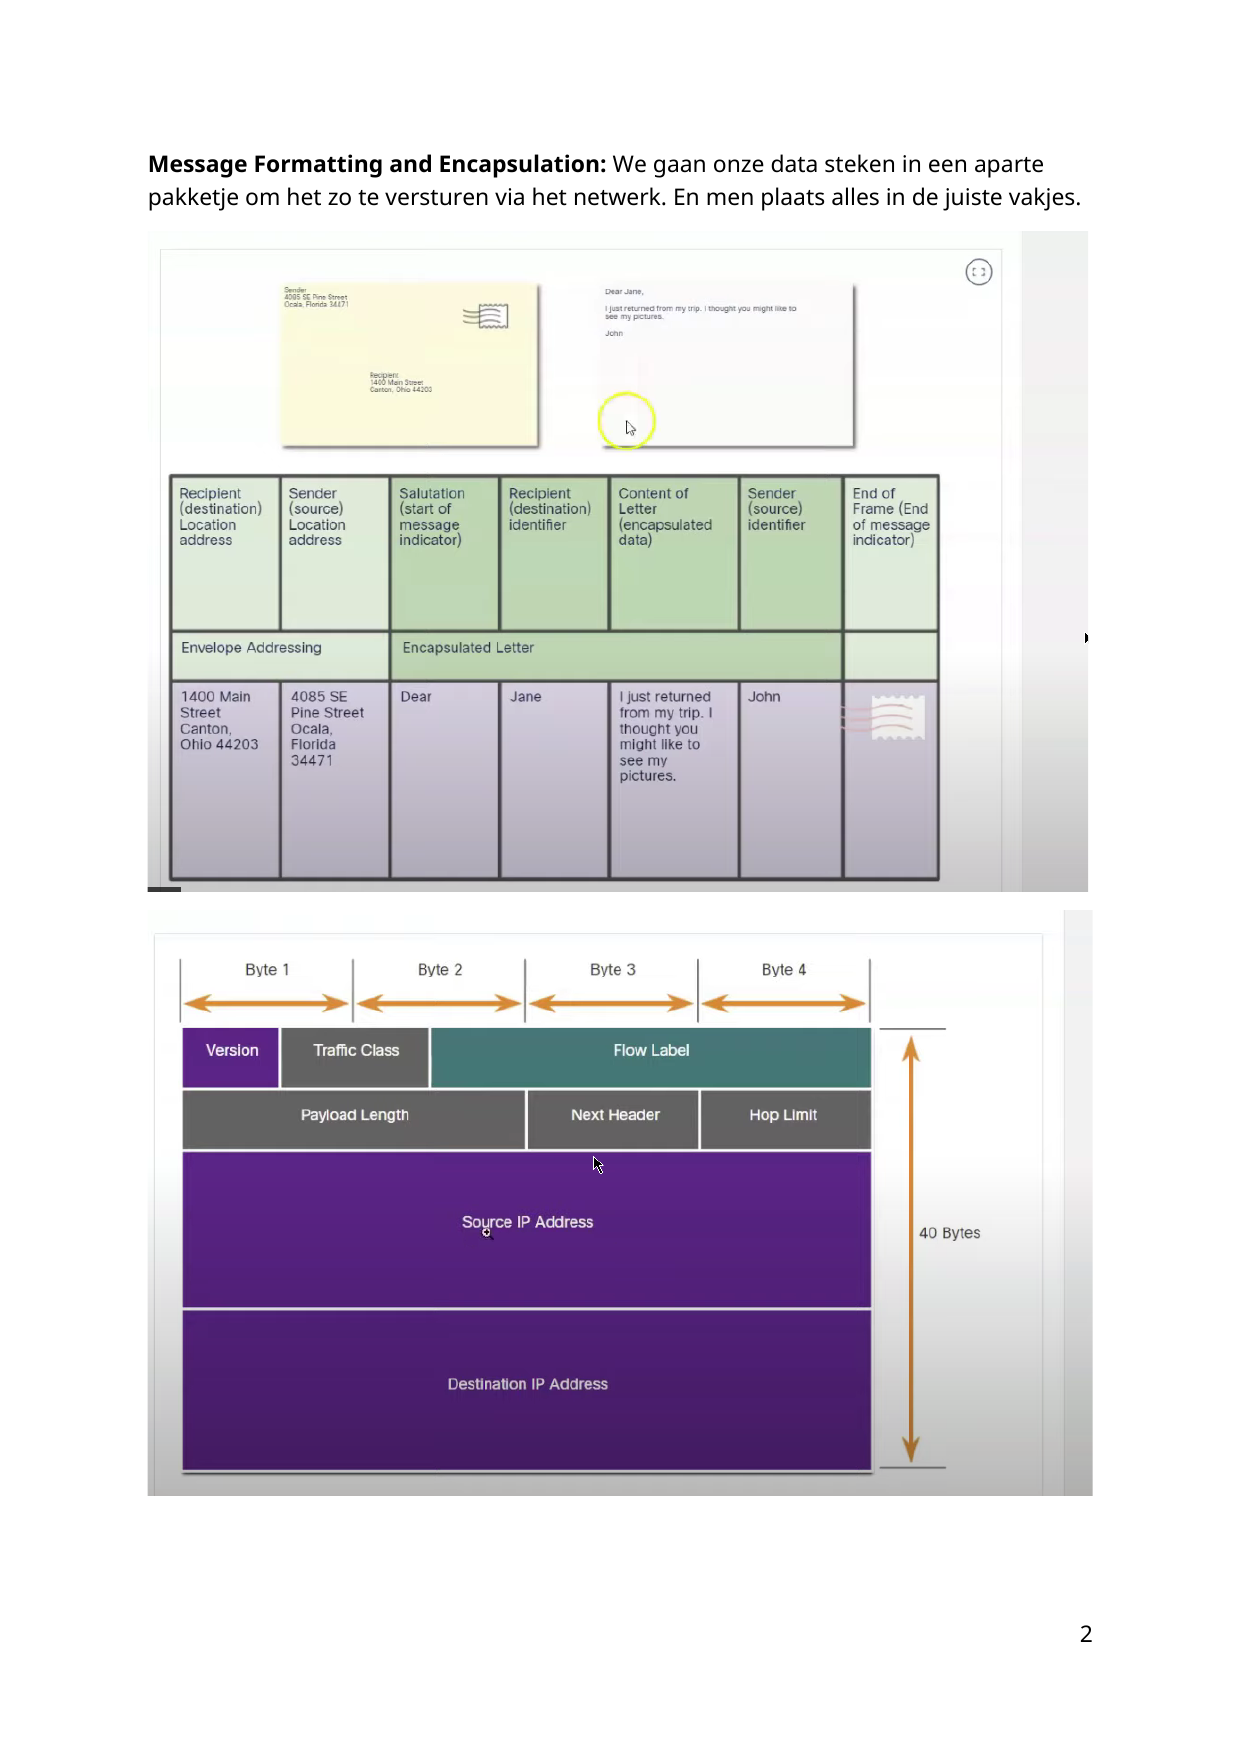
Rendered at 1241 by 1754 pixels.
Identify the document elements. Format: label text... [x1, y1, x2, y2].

picture [147, 910, 1093, 1496]
text Message Formatting and Encapsulation: We gaan onze data steken in een aparte pakketje om het zo te versturen via het netwerk. En men plaats alles in de juiste vakjes. [148, 148, 1093, 213]
picture [147, 231, 1089, 892]
